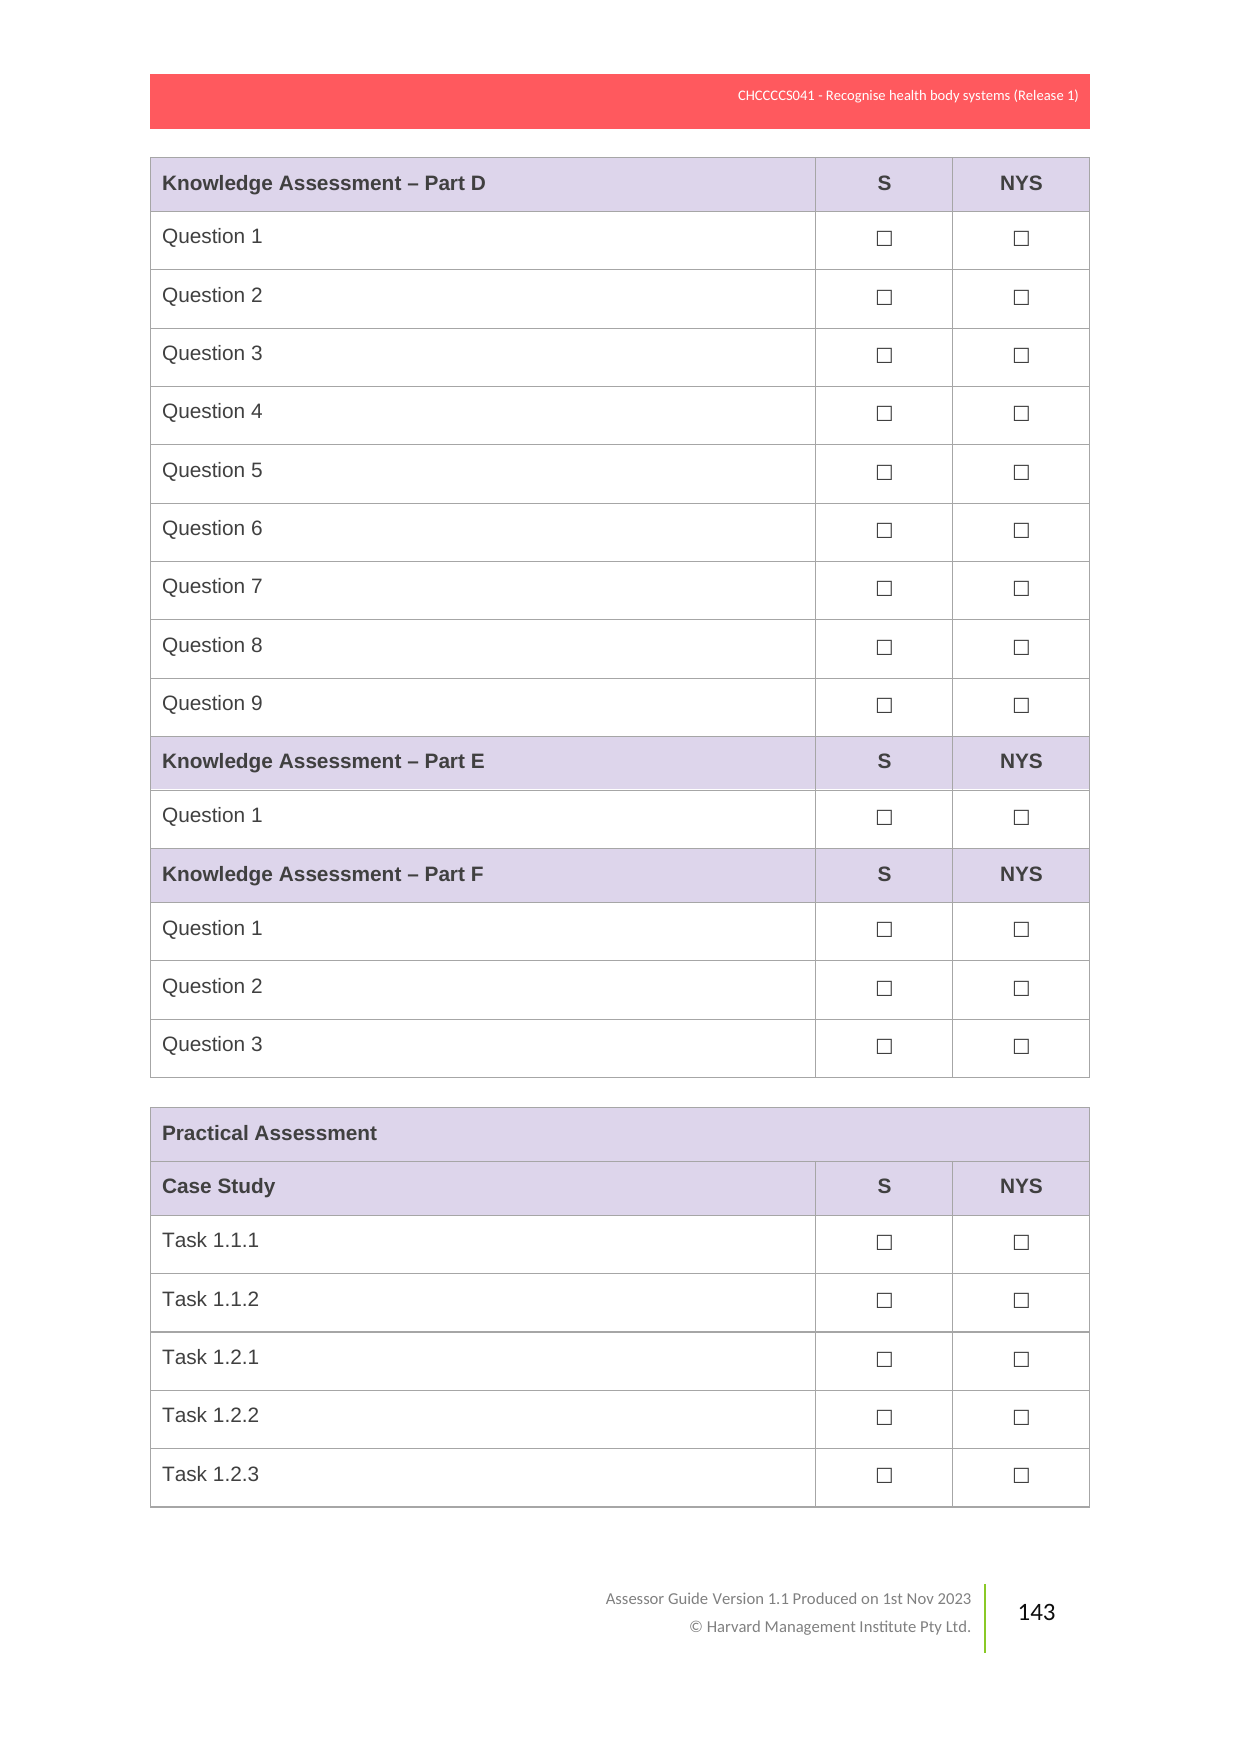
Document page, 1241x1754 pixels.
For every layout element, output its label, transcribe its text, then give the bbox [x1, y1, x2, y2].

table_cell [953, 562, 1089, 619]
table_cell Knowledge Assessment – Part F [151, 849, 815, 902]
table_cell [816, 504, 952, 561]
table_cell Question 2 [151, 270, 815, 327]
table_cell S [816, 737, 952, 789]
table_cell Question 3 [151, 1020, 815, 1077]
table_cell [953, 620, 1089, 677]
table_cell [816, 1020, 952, 1077]
table_cell [953, 679, 1089, 736]
table_header S [816, 158, 952, 211]
table_cell [816, 1449, 952, 1506]
table_cell [816, 1391, 952, 1448]
table_cell [953, 445, 1089, 502]
table_cell Task 1.1.1 [151, 1216, 815, 1273]
table_cell [953, 270, 1089, 327]
table_header Practical Assessment [151, 1108, 1089, 1161]
table_cell [816, 903, 952, 960]
table_cell [953, 1449, 1089, 1506]
table_cell [816, 562, 952, 619]
table_cell Question 2 [151, 961, 815, 1018]
table_cell [953, 329, 1089, 386]
table_cell [953, 961, 1089, 1018]
table_cell Task 1.2.2 [151, 1391, 815, 1448]
table_cell [953, 1391, 1089, 1448]
table_cell [816, 679, 952, 736]
table_cell [816, 961, 952, 1018]
table_cell [816, 1274, 952, 1331]
table_cell Question 3 [151, 329, 815, 386]
table_cell Question 7 [151, 562, 815, 619]
table_cell Question 6 [151, 504, 815, 561]
table_cell Task 1.2.1 [151, 1333, 815, 1390]
table_cell [953, 504, 1089, 561]
table_cell [816, 270, 952, 327]
table_cell S [816, 849, 952, 902]
table_header NYS [953, 158, 1089, 211]
table_cell [953, 1020, 1089, 1077]
table_cell [953, 212, 1089, 269]
table_cell Question 1 [151, 903, 815, 960]
table_cell [953, 791, 1089, 848]
table_cell Question 9 [151, 679, 815, 736]
table_cell S [816, 1162, 952, 1215]
table_cell Question 4 [151, 387, 815, 444]
table_cell Question 1 [151, 212, 815, 269]
table_cell Task 1.1.2 [151, 1274, 815, 1331]
table_cell Question 1 [151, 791, 815, 848]
table_cell [816, 620, 952, 677]
table_cell [816, 1216, 952, 1273]
table_cell [953, 1274, 1089, 1331]
table_cell Case Study [151, 1162, 815, 1215]
table_cell [816, 1333, 952, 1390]
table_cell NYS [953, 849, 1089, 902]
table_cell NYS [953, 1162, 1089, 1215]
table_cell [953, 903, 1089, 960]
table_cell [816, 387, 952, 444]
table_cell [816, 445, 952, 502]
table_cell Question 5 [151, 445, 815, 502]
table_cell Question 8 [151, 620, 815, 677]
table_cell [816, 329, 952, 386]
table_cell [953, 387, 1089, 444]
table_header Knowledge Assessment – Part D [151, 158, 815, 211]
table_cell [953, 1216, 1089, 1273]
table_cell [953, 1333, 1089, 1390]
table_cell Knowledge Assessment – Part E [151, 737, 815, 789]
table_cell NYS [953, 737, 1089, 789]
table_cell Task 1.2.3 [151, 1449, 815, 1506]
table_cell [816, 212, 952, 269]
table_cell [816, 791, 952, 848]
